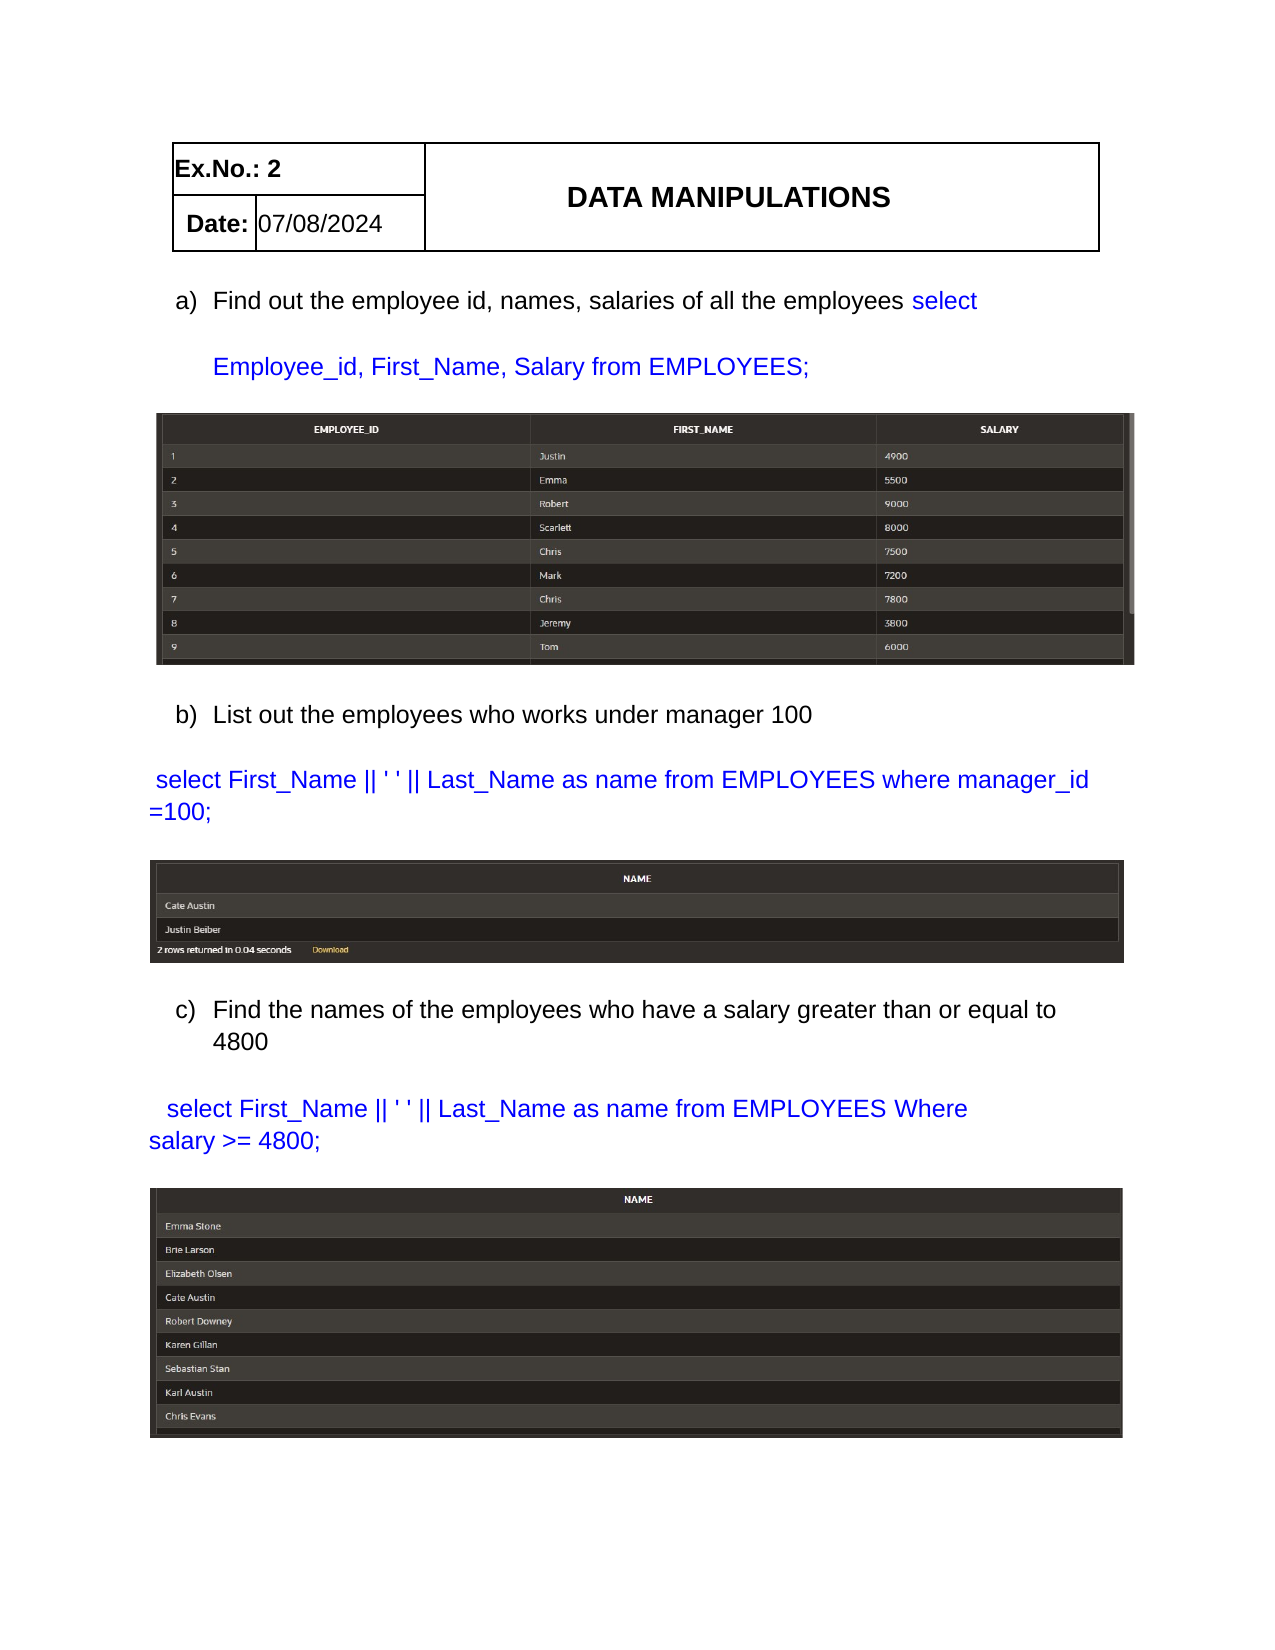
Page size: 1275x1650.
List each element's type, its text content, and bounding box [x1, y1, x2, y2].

table_cell 07/08/2024 [257, 196, 424, 250]
picture [150, 1188, 1123, 1438]
picture [156, 413, 1135, 665]
table_header DATA MANIPULATIONS [426, 144, 1098, 250]
list List out the employees who works under manager 100 [175, 700, 1117, 728]
text select First_Name || ' ' || Last_Name as name from EMPLOYEES where manager_id =100; [148, 765, 1147, 826]
table_cell Date: [174, 196, 255, 250]
text Employee_id, First_Name, Salary from EMPLOYEES; [213, 352, 1147, 381]
text select First_Name || ' ' || Last_Name as name from EMPLOYEES Where salary >= 4800; [148, 1094, 975, 1154]
table_header Ex.No.: 2 [174, 144, 424, 194]
picture [150, 860, 1124, 963]
list Find the names of the employees who have a salary greater than or equal to 4800 [175, 996, 1117, 1056]
list Find out the employee id, names, salaries of all the employees select [175, 286, 1117, 314]
